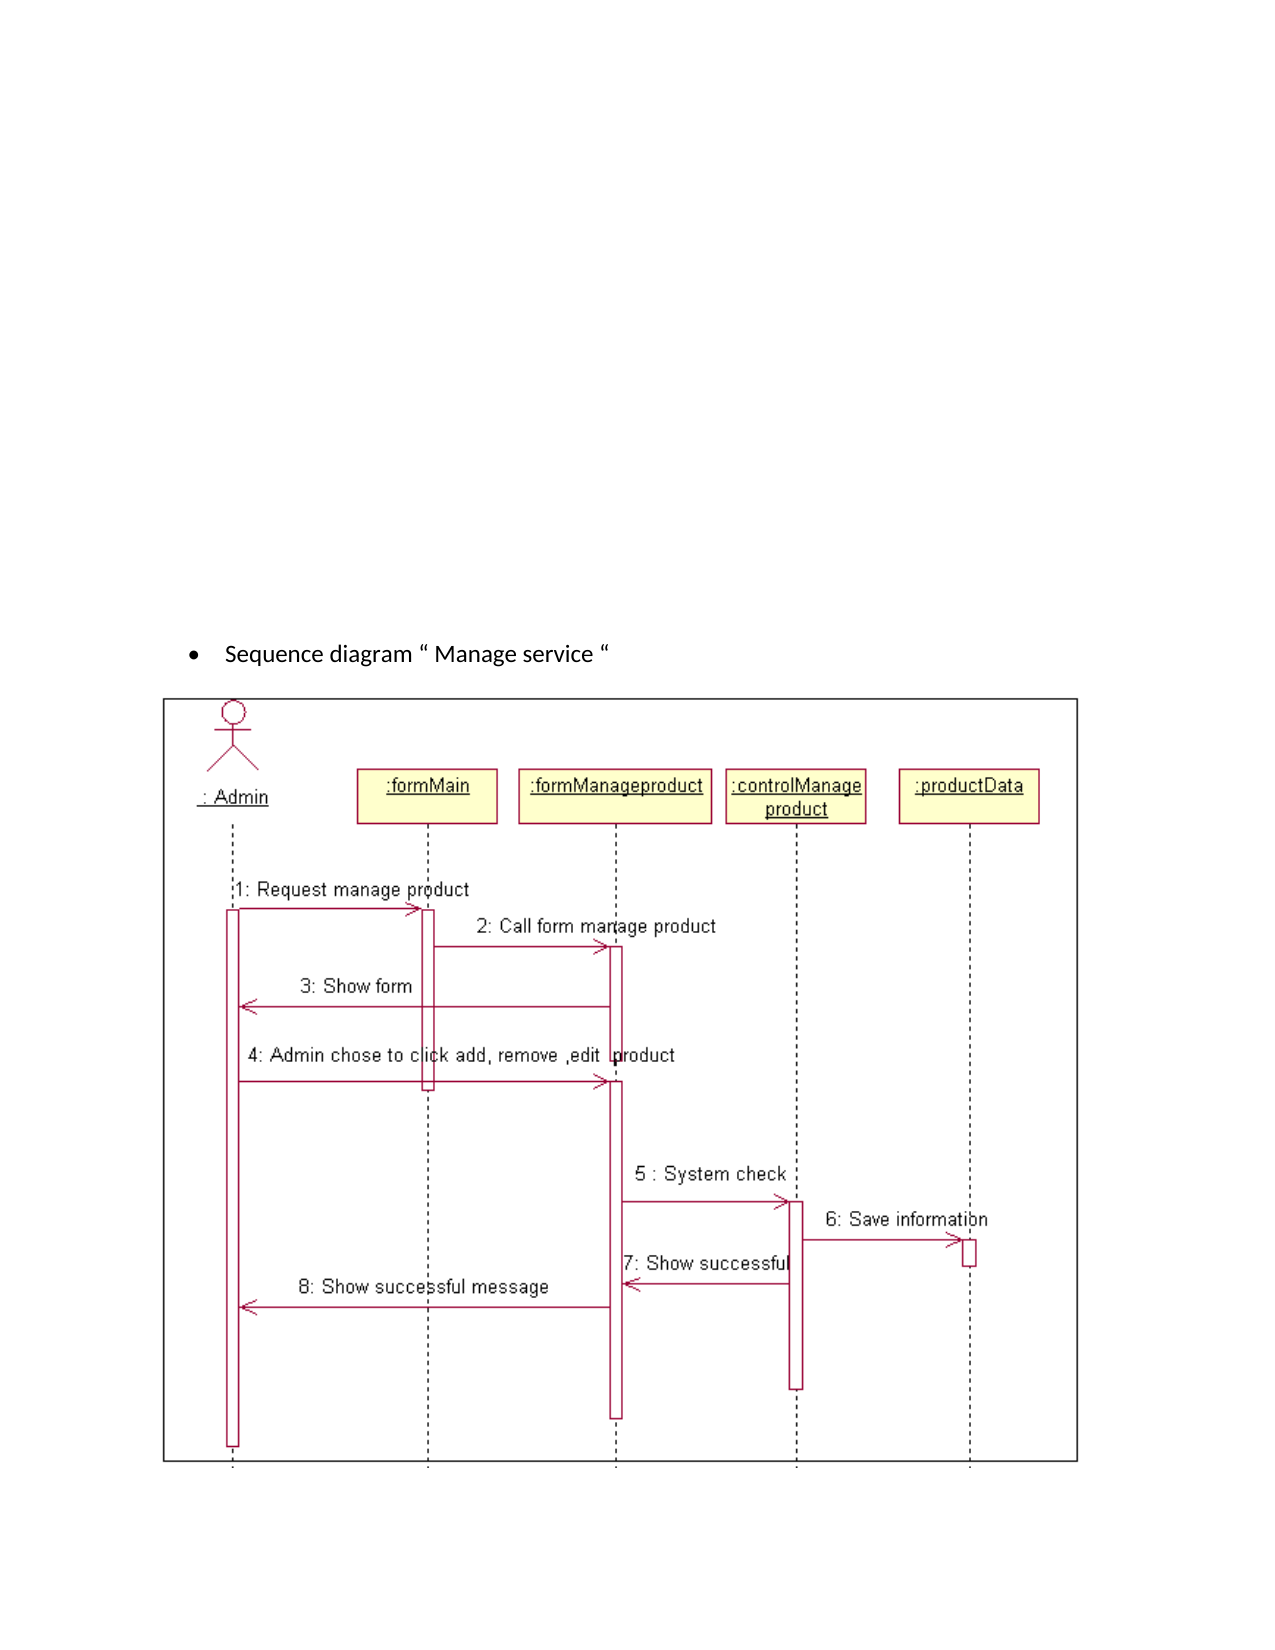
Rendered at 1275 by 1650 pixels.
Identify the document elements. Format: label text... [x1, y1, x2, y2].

picture [150, 694, 1086, 1468]
list Sequence diagram “ Manage service “ [187, 638, 1125, 669]
